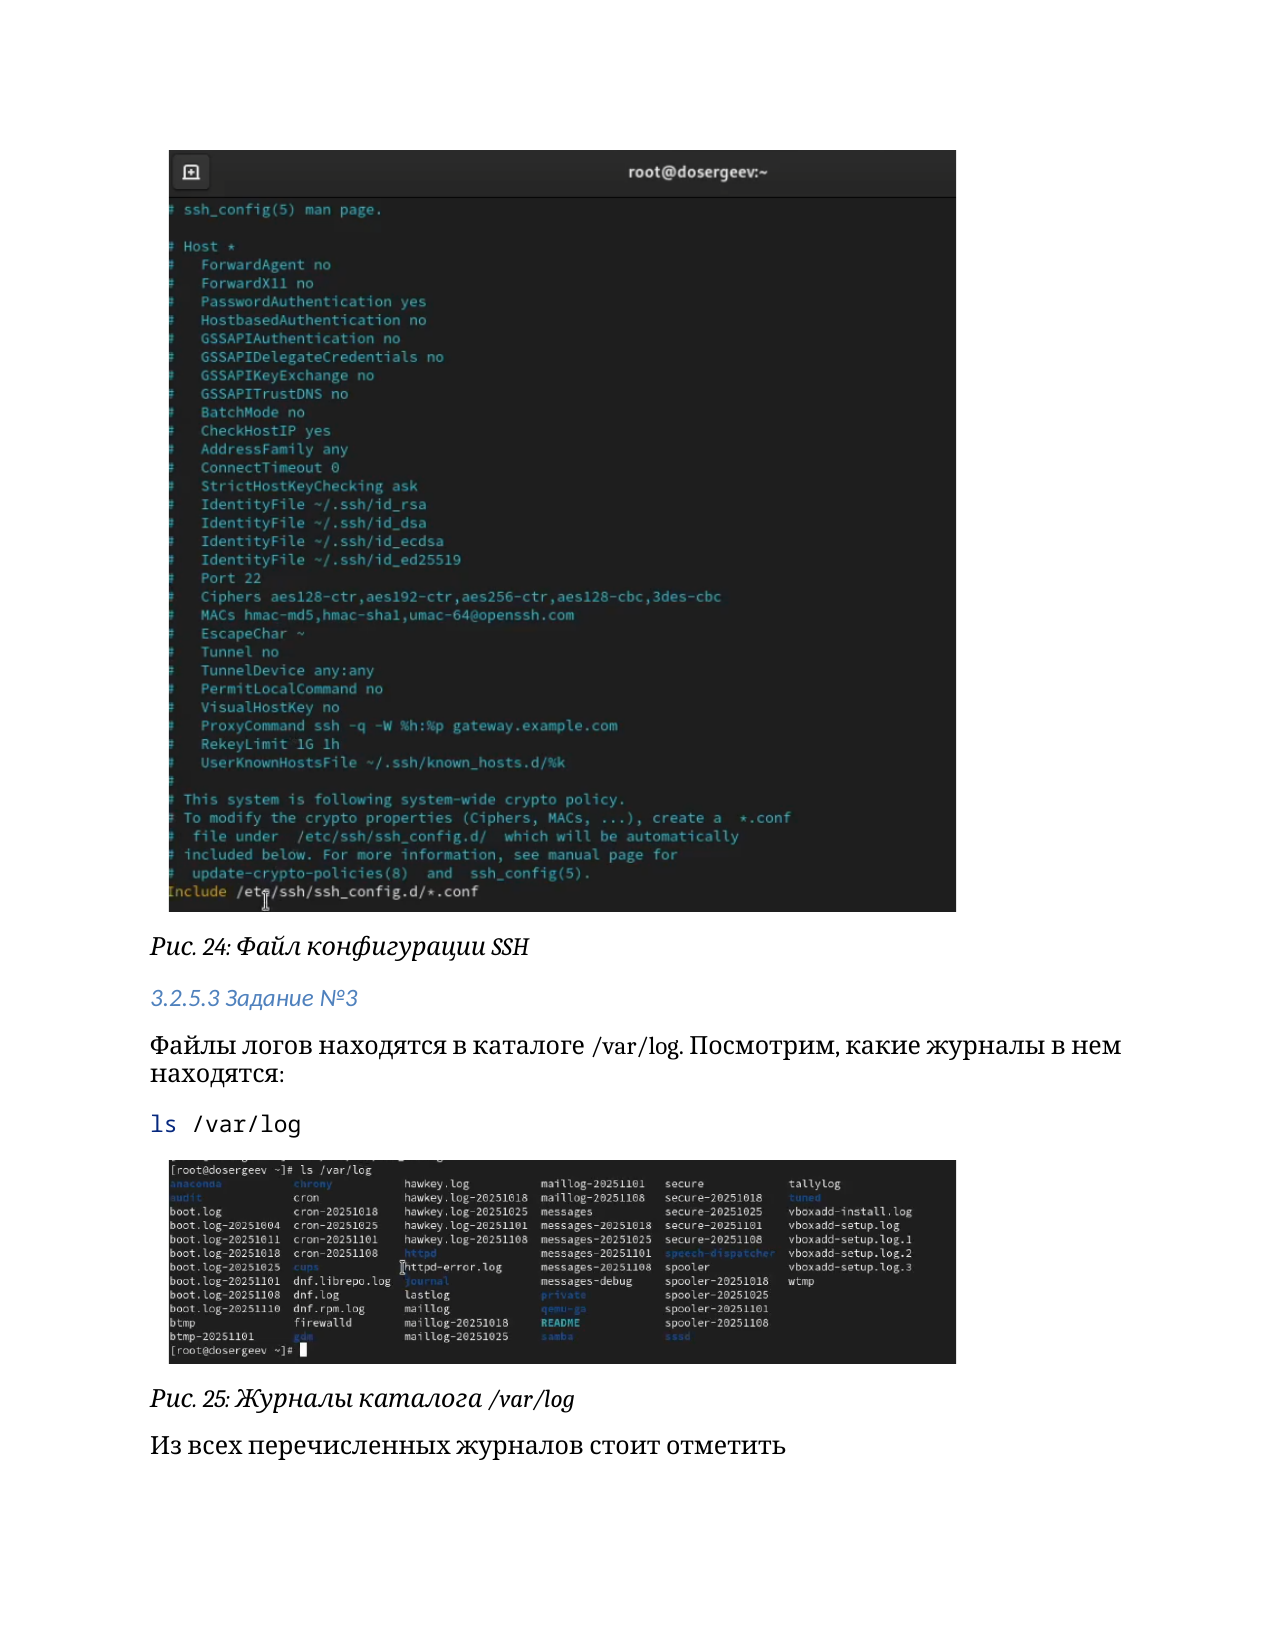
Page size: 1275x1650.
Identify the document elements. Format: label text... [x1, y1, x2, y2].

text Рис. 24: Файл конфигурации SSH [150, 933, 1125, 961]
text ls /var/log [150, 1108, 1125, 1139]
subtitle 3.2.5.3 Задание №3 [150, 982, 1125, 1013]
picture [168, 150, 957, 912]
text Файлы логов находятся в каталоге /var/log. Посмотрим, какие журналы в нем находятся: [150, 1032, 1125, 1089]
picture [168, 1160, 957, 1364]
text Из всех перечисленных журналов стоит отметить [150, 1432, 1125, 1461]
text Рис. 25: Журналы каталога /var/log [150, 1385, 1125, 1413]
